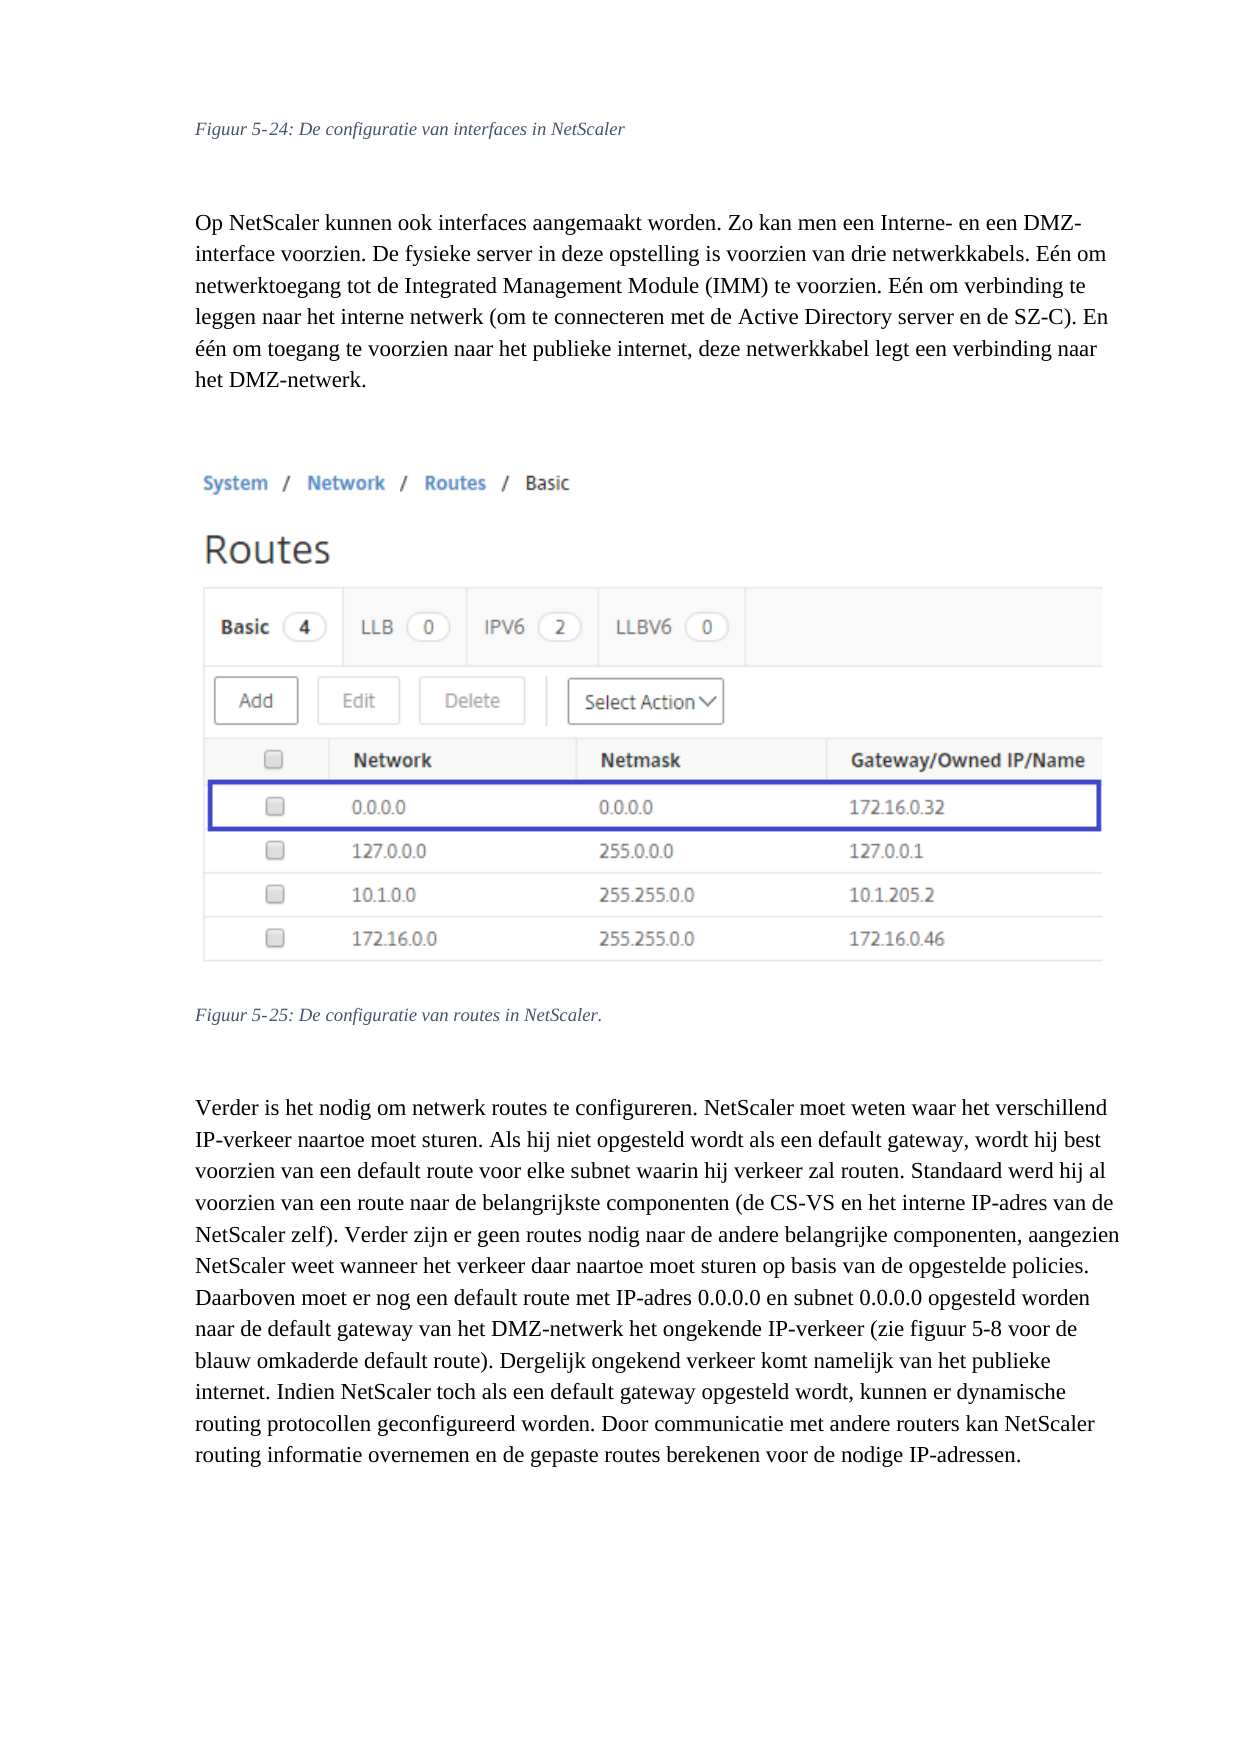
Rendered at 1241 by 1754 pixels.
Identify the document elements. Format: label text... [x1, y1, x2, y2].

picture [194, 463, 1103, 982]
text Op NetScaler kunnen ook interfaces aangemaakt worden. Zo kan men een Interne- en een DMZ-interface voorzien. De fysieke server in deze opstelling is voorzien van drie netwerkkabels. Eén om netwerktoegang tot de Integrated Management Module (IMM) te voorzien. Eén om verbinding te leggen naar het interne netwerk (om te connecteren met de Active Directory server en de SZ-C). En één om toegang te voorzien naar het publieke internet, deze netwerkkabel legt een verbinding naar het DMZ-netwerk. [195, 209, 1122, 393]
text Verder is het nodig om netwerk routes te configureren. NetScaler moet weten waar het verschillend IP-verkeer naartoe moet sturen. Als hij niet opgesteld wordt als een default gateway, wordt hij best voorzien van een default route voor elke subnet waarin hij verkeer zal routen. Standaard werd hij al voorzien van een route naar de belangrijkste componenten (de CS-VS en het interne IP-adres van de NetScaler zelf). Verder zijn er geen routes nodig naar de andere belangrijke componenten, aangezien NetScaler weet wanneer het verkeer daar naartoe moet sturen op basis van de opgestelde policies. Daarboven moet er nog een default route met IP-adres 0.0.0.0 en subnet 0.0.0.0 opgesteld worden naar de default gateway van het DMZ-netwerk het ongekende IP-verkeer (zie figuur 5-8 voor de blauw omkaderde default route). Dergelijk ongekend verkeer komt namelijk van het publieke internet. Indien NetScaler toch als een default gateway opgesteld wordt, kunnen er dynamische routing protocollen geconfigureerd worden. Door communicatie met andere routers kan NetScaler routing informatie overnemen en de gepaste routes berekenen voor de nodige IP-adressen. [195, 1094, 1122, 1468]
